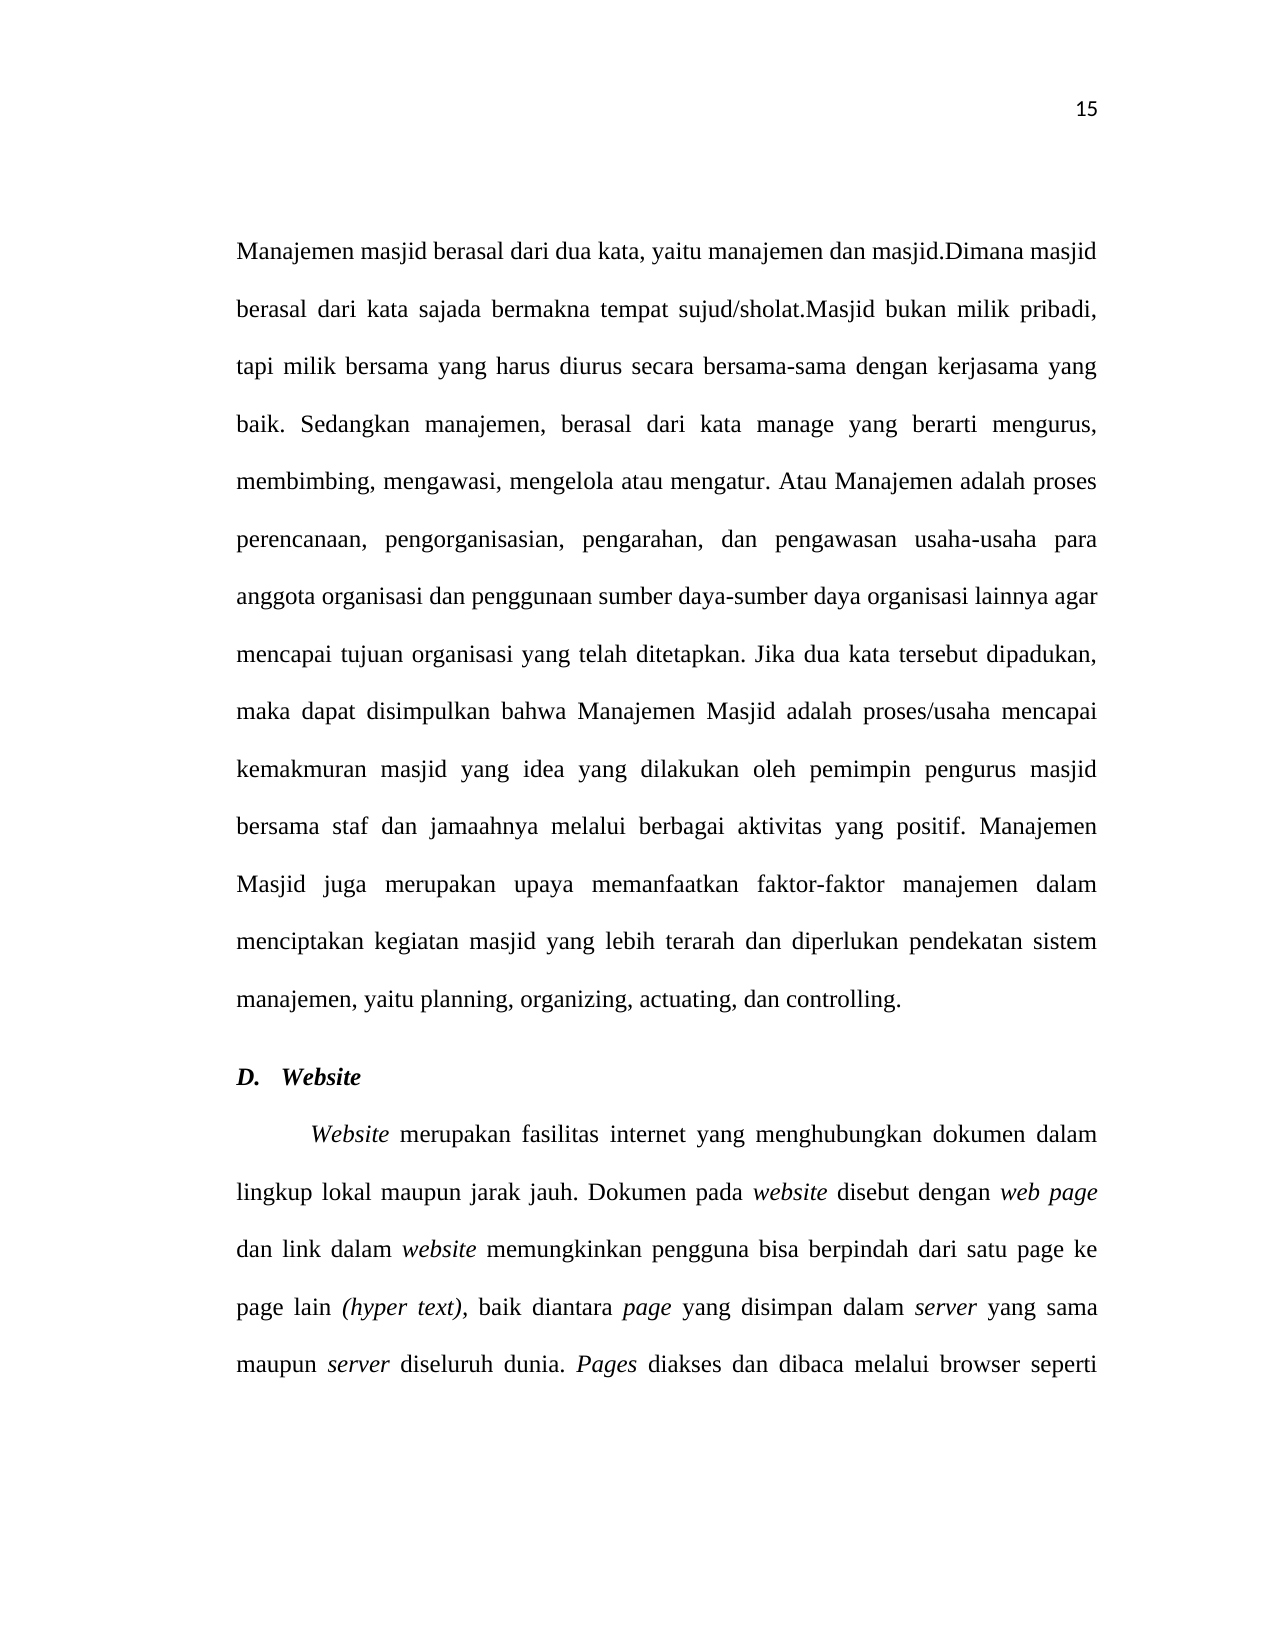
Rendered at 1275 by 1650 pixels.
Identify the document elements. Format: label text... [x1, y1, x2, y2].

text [236, 1119, 1098, 1378]
text Manajemen masjid berasal dari dua kata, yaitu manajemen dan masjid.Dimana masjid berasal dari kata sajada bermakna tempat sujud/sholat.Masjid bukan milik pribadi, tapi milik bersama yang harus diurus secara bersama-sama dengan kerjasama yang baik. Sedangkan manajemen, berasal dari kata manage yang berarti mengurus, membimbing, mengawasi, mengelola atau mengatur. Atau Manajemen adalah proses perencanaan, pengorganisasian, pengarahan, dan pengawasan usaha-usaha para anggota organisasi dan penggunaan sumber daya-sumber daya organisasi lainnya agar mencapai tujuan organisasi yang telah ditetapkan. Jika dua kata tersebut dipadukan, maka dapat disimpulkan bahwa Manajemen Masjid adalah proses/usaha mencapai kemakmuran masjid yang idea yang dilakukan oleh pemimpin pengurus masjid bersama staf dan jamaahnya melalui berbagai aktivitas yang positif. Manajemen Masjid juga merupakan upaya memanfaatkan faktor-faktor manajemen dalam menciptakan kegiatan masjid yang lebih terarah dan diperlukan pendekatan sistem manajemen, yaitu planning, organizing, actuating, dan controlling. [236, 236, 1098, 1012]
list Website [236, 1062, 1098, 1091]
